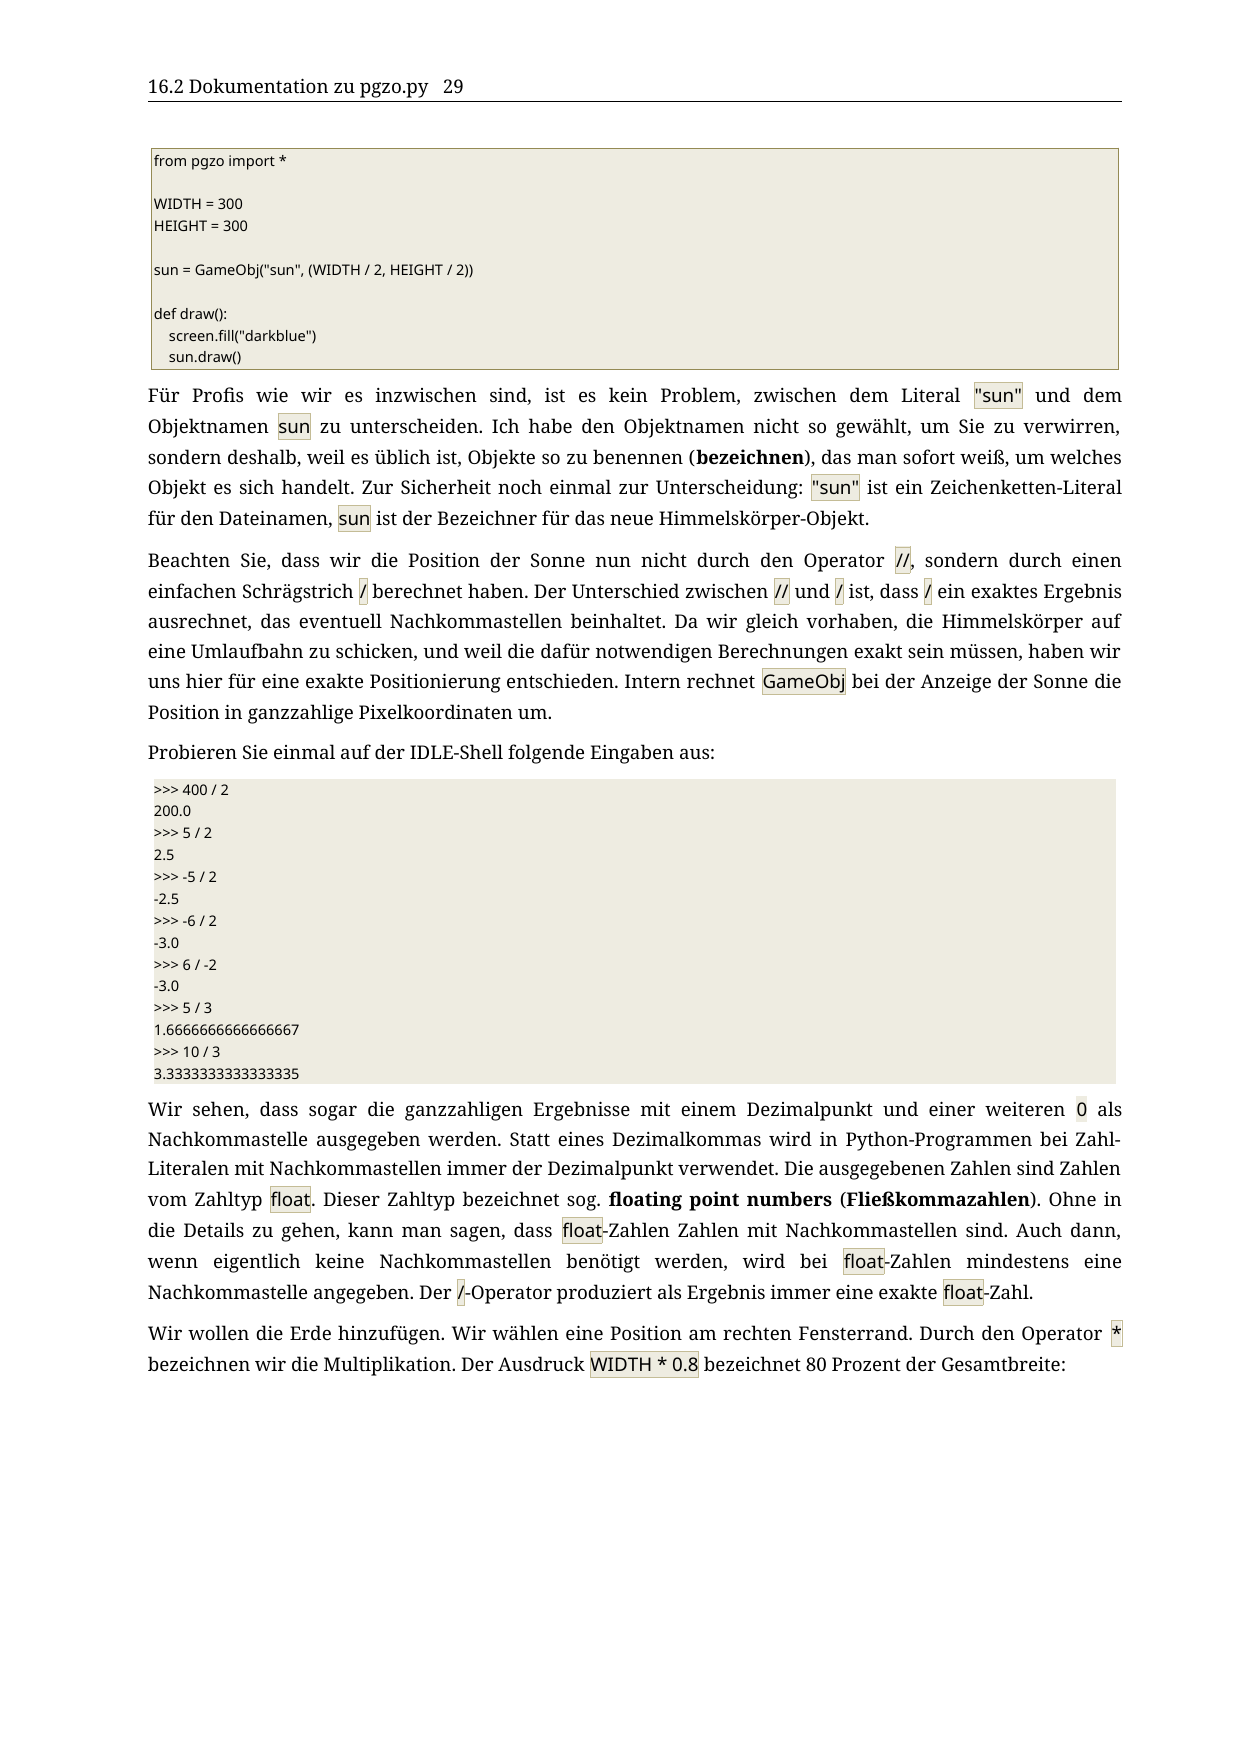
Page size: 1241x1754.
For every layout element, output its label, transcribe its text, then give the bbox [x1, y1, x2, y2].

text >>> 5 / 2 [154, 823, 1116, 843]
text -3.0 [154, 976, 1116, 996]
text >>> -6 / 2 [154, 911, 1116, 931]
text 200.0 [154, 801, 1116, 821]
text -3.0 [154, 932, 1116, 952]
text -2.5 [154, 889, 1116, 909]
text >>> 10 / 3 [154, 1042, 1116, 1062]
text screen.fill("darkblue") [152, 323, 1118, 344]
text 3.3333333333333335 [154, 1064, 1116, 1084]
text 2.5 [154, 845, 1116, 865]
text Probieren Sie einmal auf der IDLE-Shell folgende Eingaben aus: [148, 739, 1122, 765]
text def draw(): [152, 301, 1118, 323]
text >>> -5 / 2 [154, 867, 1116, 887]
text >>> 5 / 3 [154, 998, 1116, 1018]
text from pgzo import * [152, 149, 1118, 169]
text sun.draw() [152, 344, 1118, 369]
text Beachten Sie, dass wir die Position der Sonne nun nicht durch den Operator //, sondern durch einen einfachen Schrägstrich / berechnet haben. Der Unterschied zwischen // und / ist, dass / ein exaktes Ergebnis ausrechnet, das eventuell Nachkommastellen beinhaltet. Da wir gleich vorhaben, die Himmelskörper auf eine Umlaufbahn zu schicken, und weil die dafür notwendigen Berechnungen exakt sein müssen, haben wir uns hier für eine exakte Positionierung entschieden. Intern rechnet GameObj bei der Anzeige der Sonne die Position in ganzzahlige Pixelkoordinaten um. [148, 546, 1122, 724]
text Wir sehen, dass sogar die ganzzahligen Ergebnisse mit einem Dezimalpunkt und einer weiteren 0 als Nachkommastelle ausgegeben werden. Statt eines Dezimalkommas wird in Python-Programmen bei Zahl-Literalen mit Nachkommastellen immer der Dezimalpunkt verwendet. Die ausgegebenen Zahlen sind Zahlen vom Zahltyp float. Dieser Zahltyp bezeichnet sog. floating point numbers (Fließkommazahlen). Ohne in die Details zu gehen, kann man sagen, dass float-Zahlen Zahlen mit Nachkommastellen sind. Auch dann, wenn eigentlich keine Nachkommastellen benötigt werden, wird bei float-Zahlen mindestens eine Nachkommastelle angegeben. Der /-Operator produziert als Ergebnis immer eine exakte float-Zahl. [148, 1096, 1122, 1305]
text 1.6666666666666667 [154, 1020, 1116, 1040]
text >>> 6 / -2 [154, 954, 1116, 974]
text WIDTH = 300 [152, 191, 1118, 213]
text sun = GameObj("sun", (WIDTH / 2, HEIGHT / 2)) [152, 257, 1118, 279]
text Wir wollen die Erde hinzufügen. Wir wählen eine Position am rechten Fensterrand. Durch den Operator * bezeichnen wir die Multiplikation. Der Ausdruck WIDTH * 0.8 bezeichnet 80 Prozent der Gesamtbreite: [148, 1320, 1122, 1378]
text HEIGHT = 300 [152, 213, 1118, 235]
text Für Profis wie wir es inzwischen sind, ist es kein Problem, zwischen dem Literal "sun" und dem Objektnamen sun zu unterscheiden. Ich habe den Objektnamen nicht so gewählt, um Sie zu verwirren, sondern deshalb, weil es üblich ist, Objekte so zu benennen (bezeichnen), das man sofort weiß, um welches Objekt es sich handelt. Zur Sicherheit noch einmal zur Unterscheidung: "sun" ist ein Zeichenketten-Literal für den Dateinamen, sun ist der Bezeichner für das neue Himmelskörper-Objekt. [148, 382, 1122, 532]
text >>> 400 / 2 [154, 779, 1116, 799]
